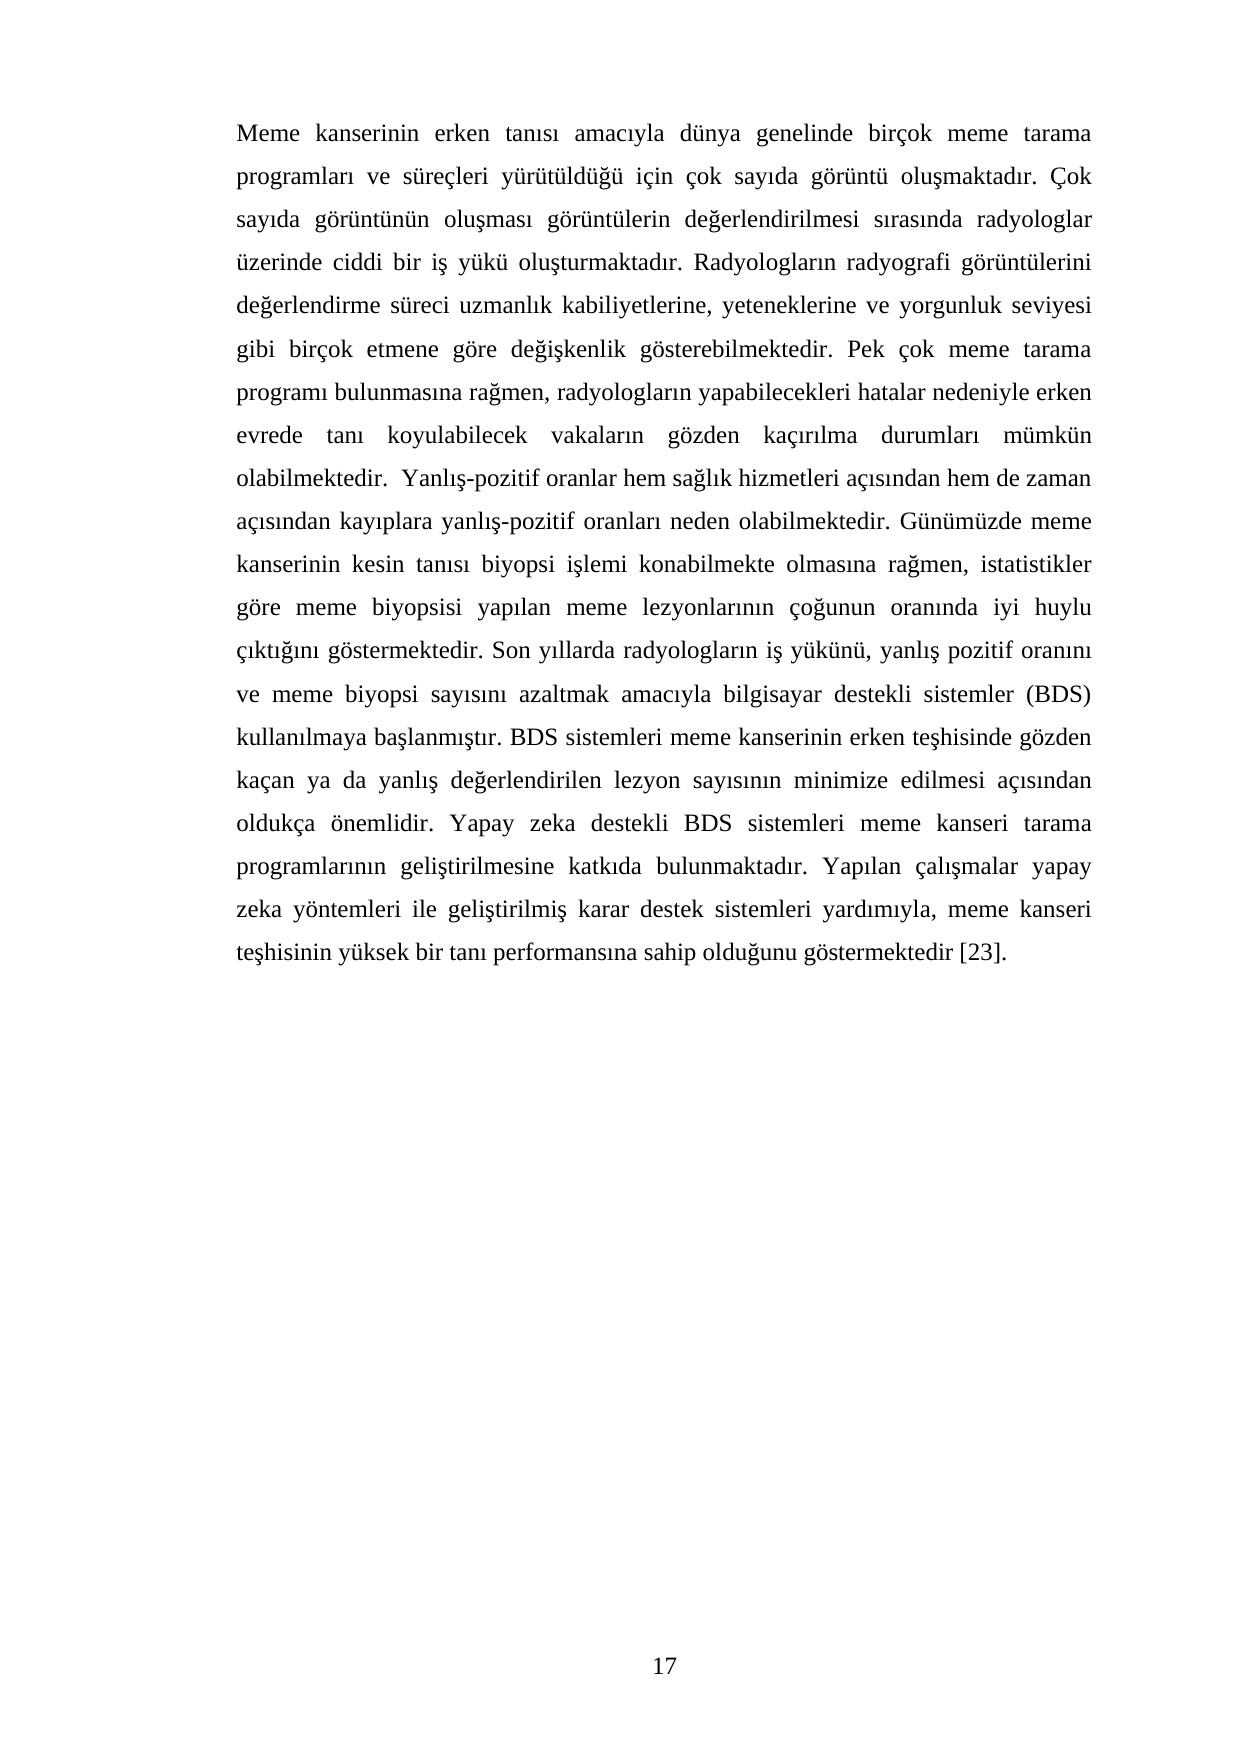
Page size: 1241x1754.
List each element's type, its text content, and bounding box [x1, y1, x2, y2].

text Meme kanserinin erken tanısı amacıyla dünya genelinde birçok meme tarama programları ve süreçleri yürütüldüğü için çok sayıda görüntü oluşmaktadır. Çok sayıda görüntünün oluşması görüntülerin değerlendirilmesi sırasında radyologlar üzerinde ciddi bir iş yükü oluşturmaktadır. Radyologların radyografi görüntülerini değerlendirme süreci uzmanlık kabiliyetlerine, yeteneklerine ve yorgunluk seviyesi gibi birçok etmene göre değişkenlik gösterebilmektedir. Pek çok meme tarama programı bulunmasına rağmen, radyologların yapabilecekleri hatalar nedeniyle erken evrede tanı koyulabilecek vakaların gözden kaçırılma durumları mümkün olabilmektedir. Yanlış-pozitif oranlar hem sağlık hizmetleri açısından hem de zaman açısından kayıplara yanlış-pozitif oranları neden olabilmektedir. Günümüzde meme kanserinin kesin tanısı biyopsi işlemi konabilmekte olmasına rağmen, istatistikler göre meme biyopsisi yapılan meme lezyonlarının çoğunun oranında iyi huylu çıktığını göstermektedir. Son yıllarda radyologların iş yükünü, yanlış pozitif oranını ve meme biyopsi sayısını azaltmak amacıyla bilgisayar destekli sistemler (BDS) kullanılmaya başlanmıştır. BDS sistemleri meme kanserinin erken teşhisinde gözden kaçan ya da yanlış değerlendirilen lezyon sayısının minimize edilmesi açısından oldukça önemlidir. Yapay zeka destekli BDS sistemleri meme kanseri tarama programlarının geliştirilmesine katkıda bulunmaktadır. Yapılan çalışmalar yapay zeka yöntemleri ile geliştirilmiş karar destek sistemleri yardımıyla, meme kanseri teşhisinin yüksek bir tanı performansına sahip olduğunu göstermektedir [23]. [236, 118, 1092, 966]
